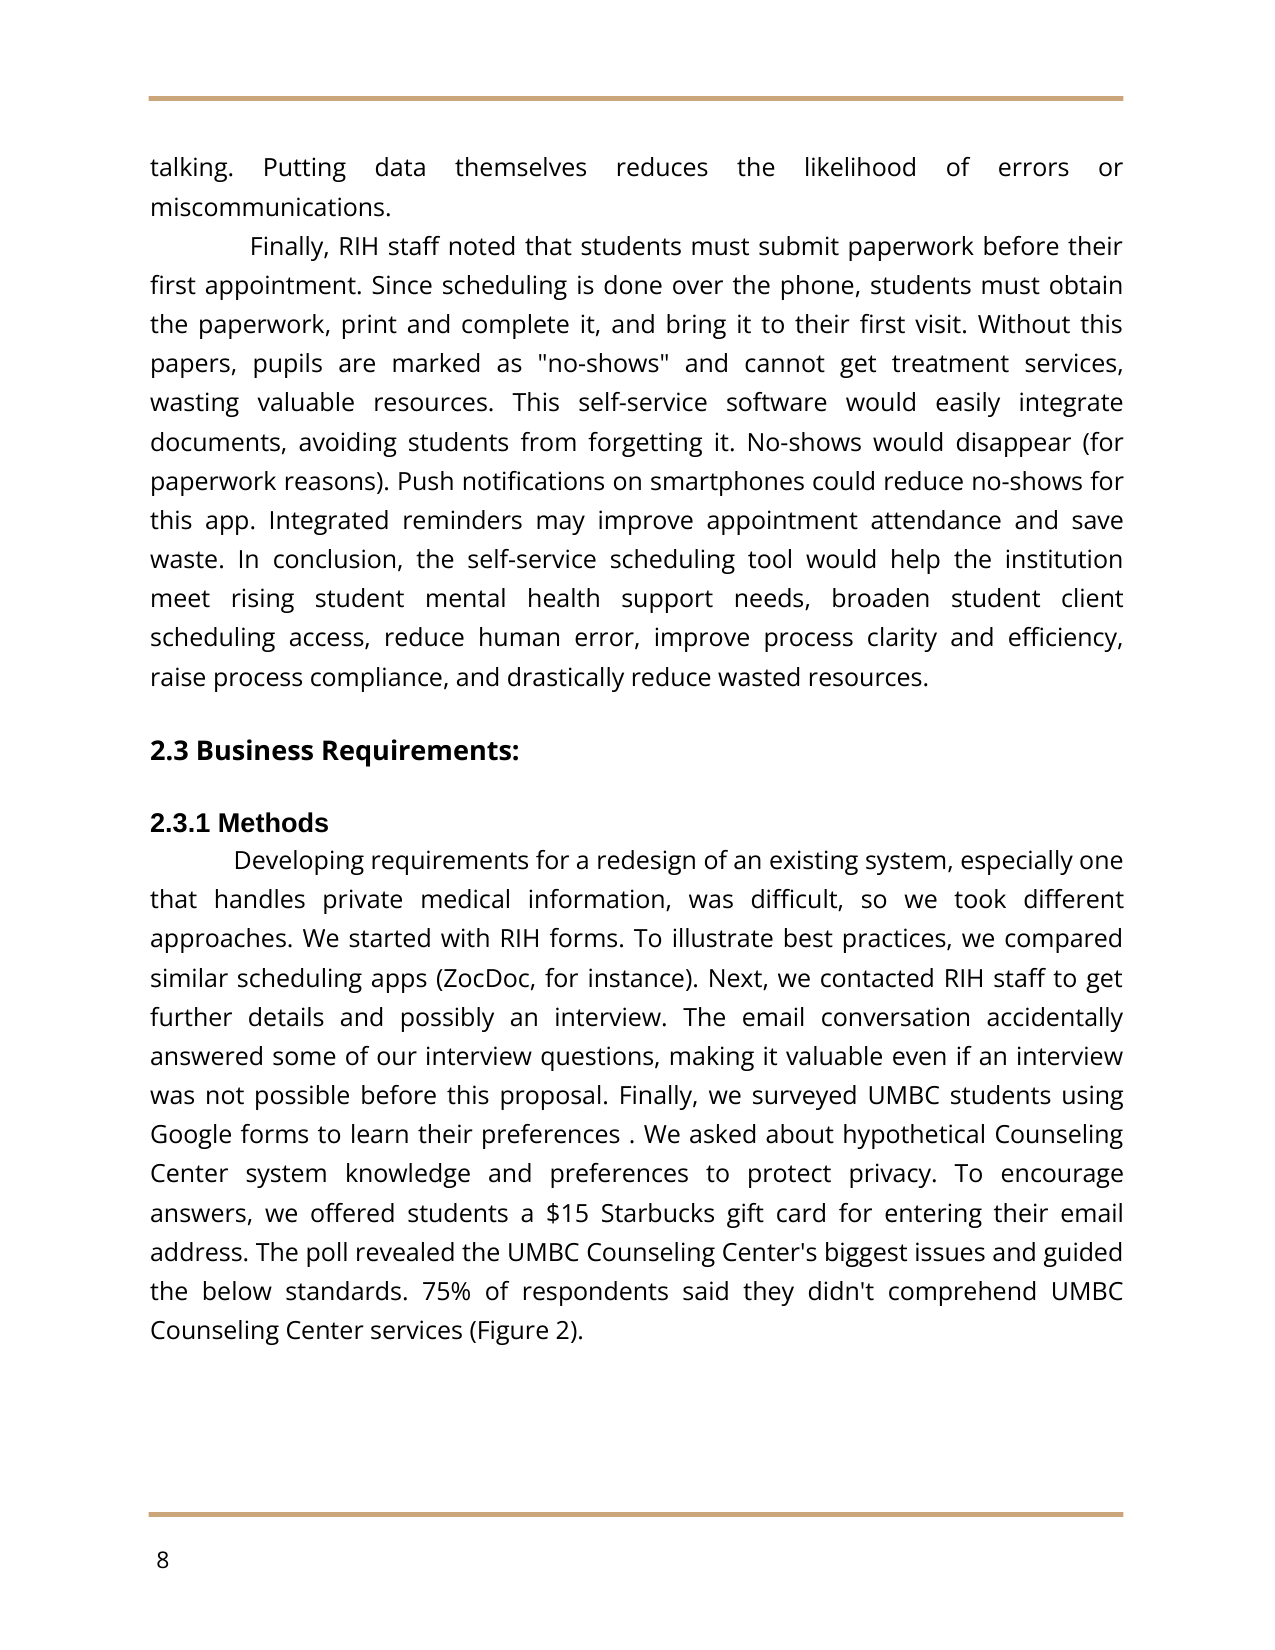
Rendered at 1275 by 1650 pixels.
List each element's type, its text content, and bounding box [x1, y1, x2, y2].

picture [148, 96, 1124, 101]
text Finally, RIH staff noted that students must submit paperwork before their first appointment. Since scheduling is done over the phone, students must obtain the paperwork, print and complete it, and bring it to their first visit. Without this papers, pupils are marked as "no-shows" and cannot get treatment services, wasting valuable resources. This self-service software would easily integrate documents, avoiding students from forgetting it. No-shows would disappear (for paperwork reasons). Push notifications on smartphones could reduce no-shows for this app. Integrated reminders may improve appointment attendance and save waste. In conclusion, the self-service scheduling tool would help the institution meet rising student mental health support needs, broaden student client scheduling access, reduce human error, improve process clarity and efficiency, raise process compliance, and drastically reduce wasted resources. [150, 228, 1125, 693]
picture [148, 1512, 1124, 1517]
text Developing requirements for a redesign of an existing system, especially one that handles private medical information, was difficult, so we took different approaches. We started with RIH forms. To illustrate best practices, we compared similar scheduling apps (ZocDoc, for instance). Next, we contacted RIH staff to get further details and possibly an interview. The email conversation accidentally answered some of our interview questions, making it valuable even if an interview was not possible before this proposal. Finally, we surveyed UMBC students using Google forms to learn their preferences . We asked about hypothetical Counseling Center system knowledge and preferences to protect privacy. To encourage answers, we offered students a $15 Starbucks gift card for entering their email address. The poll revealed the UMBC Counseling Center's biggest issues and guided the below standards. 75% of respondents said they didn't comprehend UMBC Counseling Center services (Figure 2). [150, 843, 1125, 1347]
text 2.3.1 Methods [150, 807, 1125, 838]
subtitle 2.3 Business Requirements: [150, 731, 939, 768]
